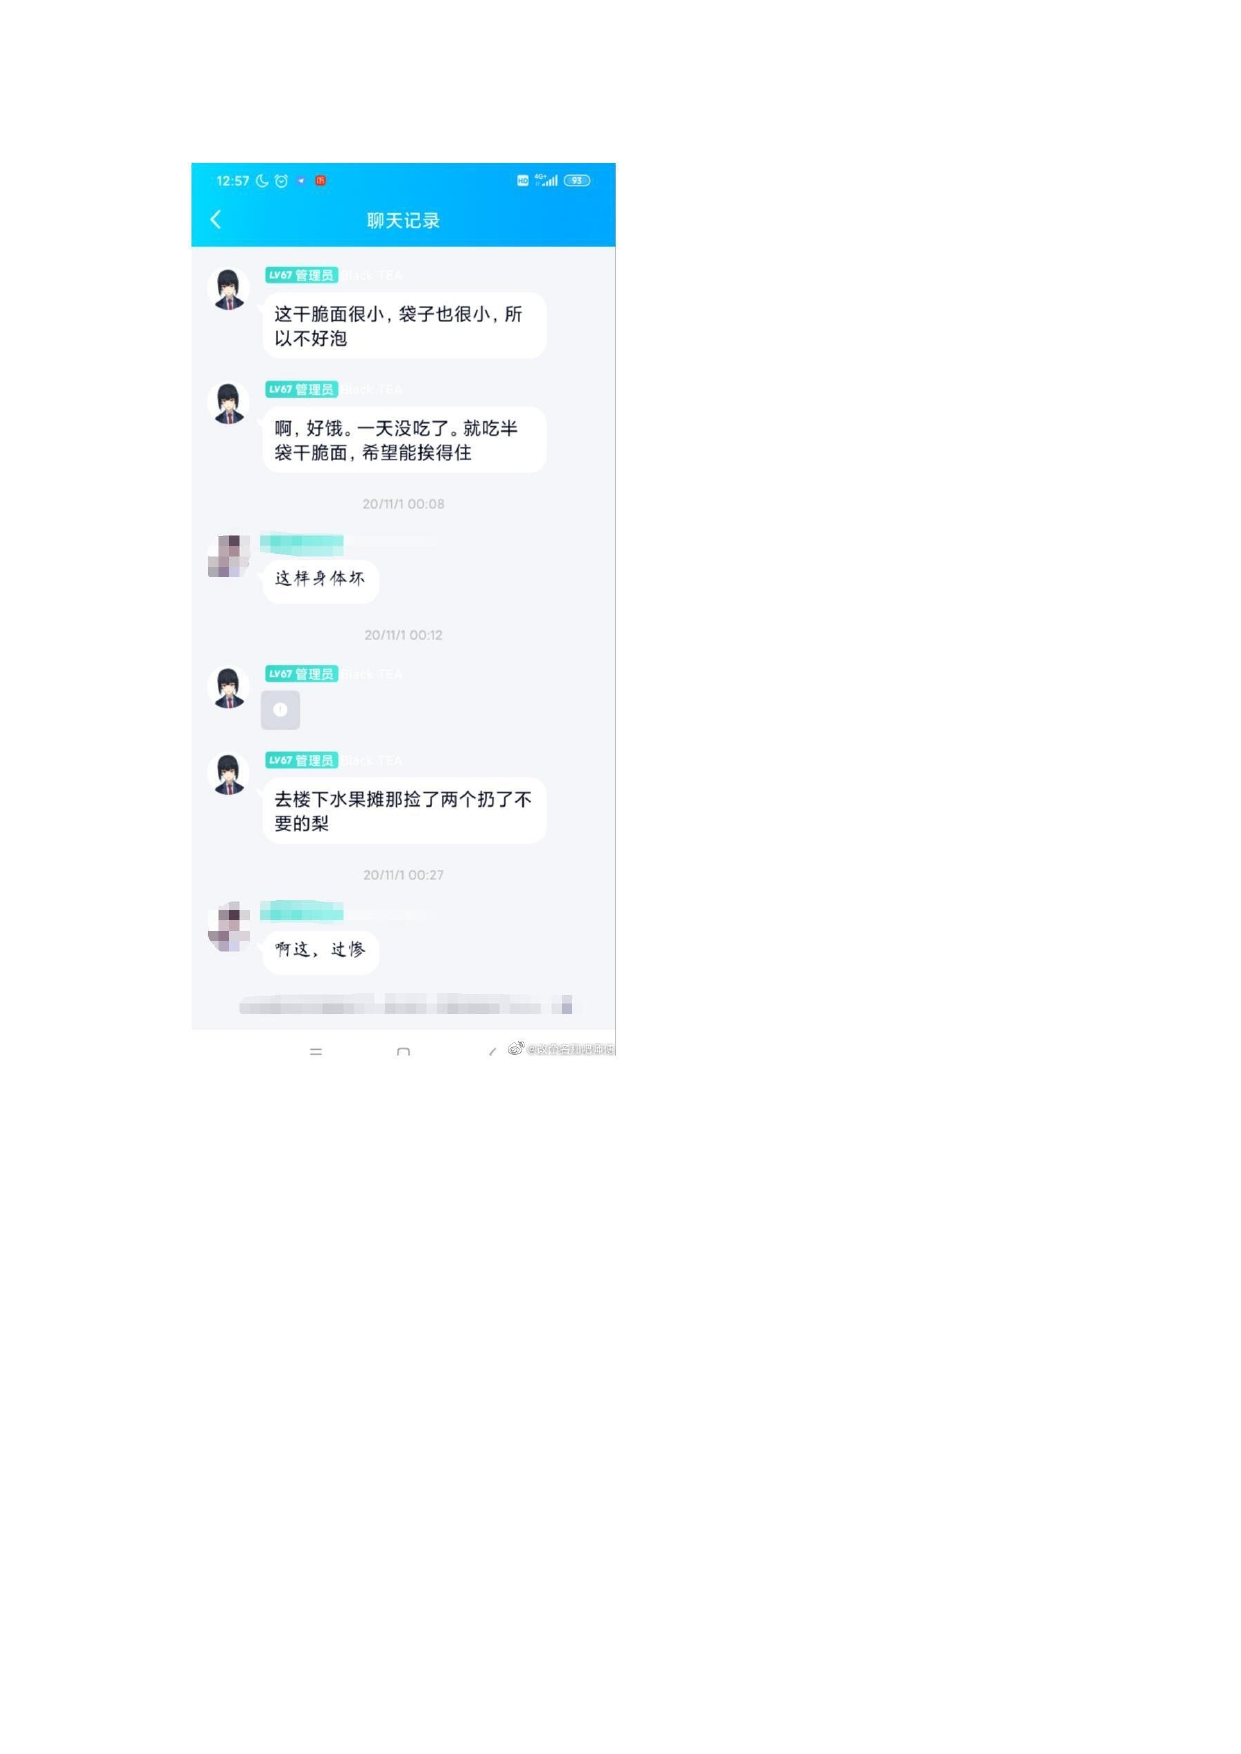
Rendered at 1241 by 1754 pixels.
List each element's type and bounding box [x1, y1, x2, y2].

picture [187, 162, 619, 1060]
